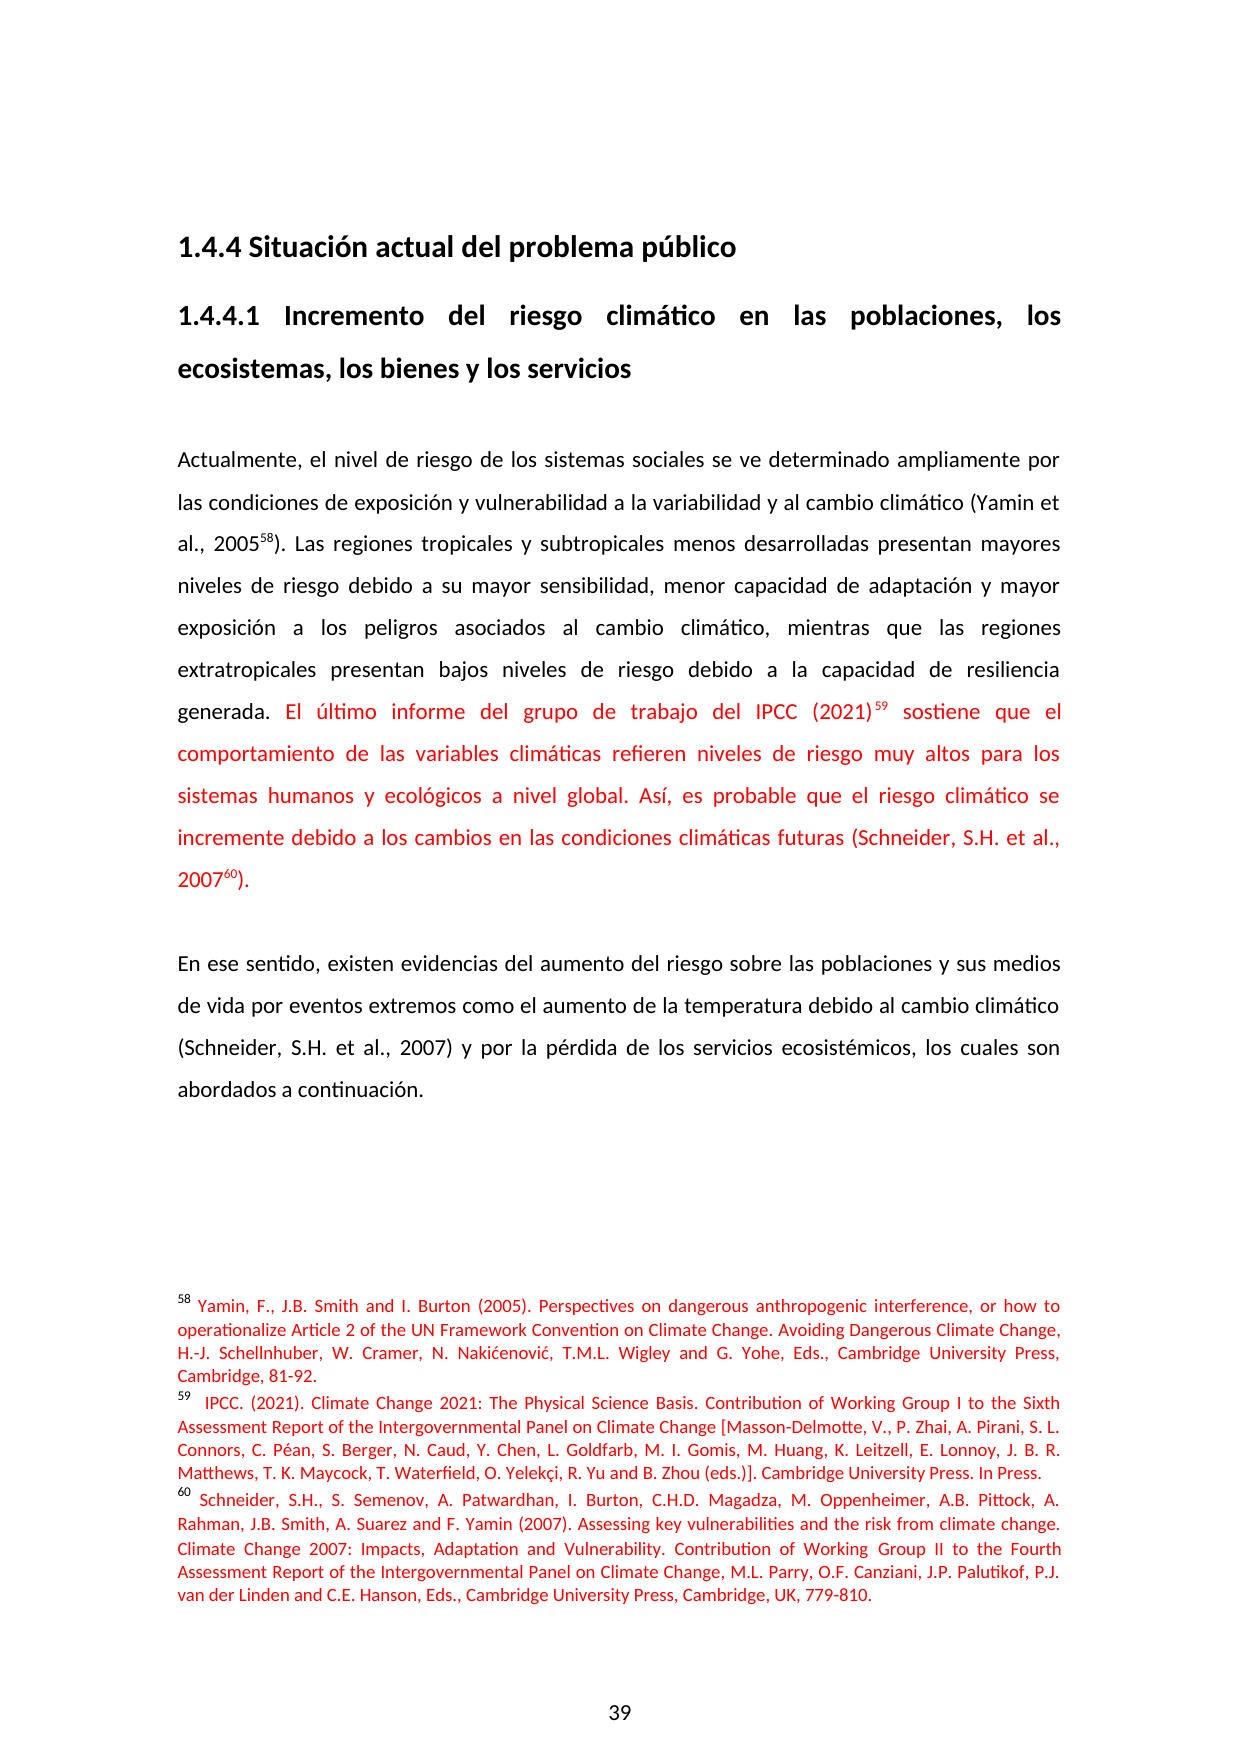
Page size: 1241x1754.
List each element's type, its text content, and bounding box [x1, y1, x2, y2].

text En ese sentido, existen evidencias del aumento del riesgo sobre las poblaciones y sus medios de vida por eventos extremos como el aumento de la temperatura debido al cambio climático (Schneider, S.H. et al., 2007) y por la pérdida de los servicios ecosistémicos, los cuales son abordados a continuación. [177, 949, 1062, 1103]
subtitle 1.4.4.1 Incremento del riesgo climático en las poblaciones, los ecosistemas, los bienes y los servicios [177, 297, 1062, 386]
text Actualmente, el nivel de riesgo de los sistemas sociales se ve determinado ampliamente por las condiciones de exposición y vulnerabilidad a la variabilidad y al cambio climático (Yamin et al., 2005). Las regiones tropicales y subtropicales menos desarrolladas presentan mayores niveles de riesgo debido a su mayor sensibilidad, menor capacidad de adaptación y mayor exposición a los peligros asociados al cambio climático, mientras que las regiones extratropicales presentan bajos niveles de riesgo debido a la capacidad de resiliencia generada. El último informe del grupo de trabajo del IPCC (2021) sostiene que el comportamiento de las variables climáticas refieren niveles de riesgo muy altos para los sistemas humanos y ecológicos a nivel global. Así, es probable que el riesgo climático se incremente debido a los cambios en las condiciones climáticas futuras (Schneider, S.H. et al., 2007). [177, 446, 1062, 893]
subtitle 1.4.4 Situación actual del problema público [177, 227, 1062, 265]
